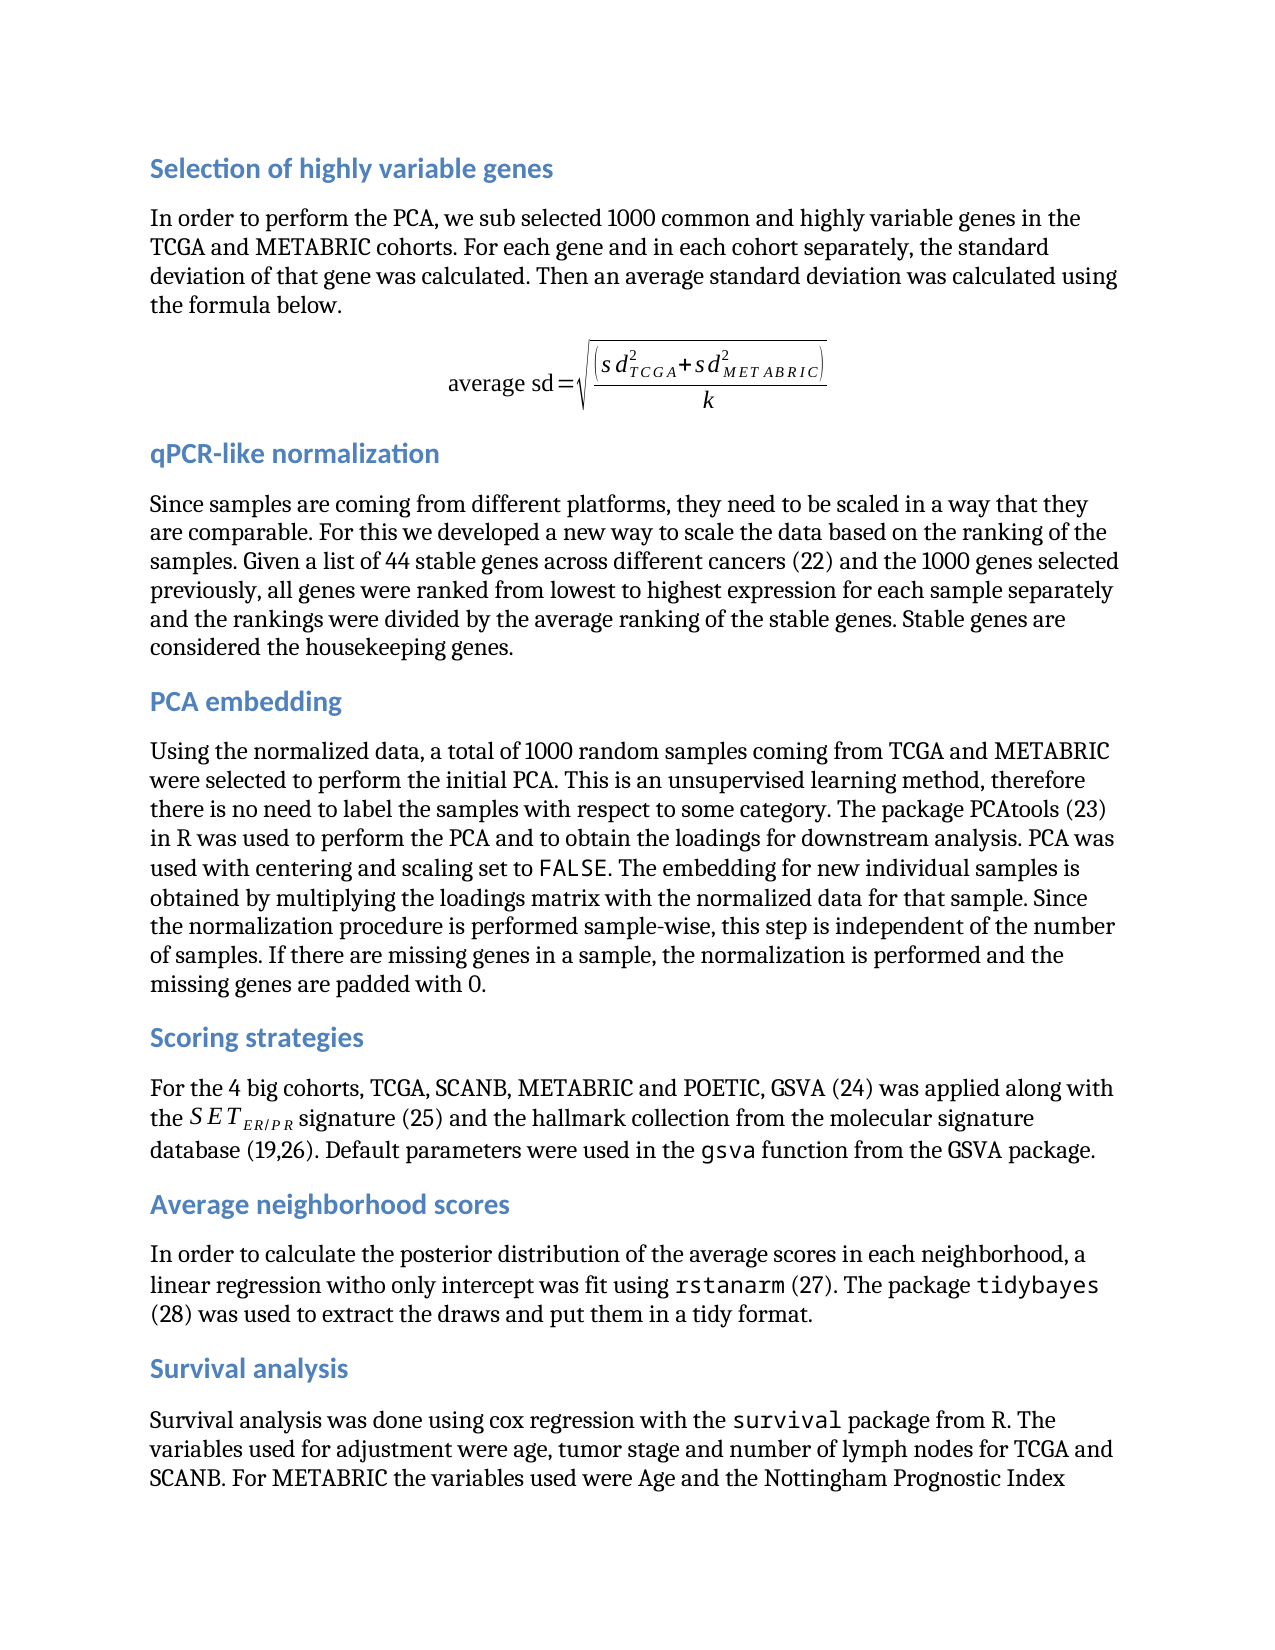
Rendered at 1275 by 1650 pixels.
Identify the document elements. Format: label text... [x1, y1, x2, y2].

subtitle Scoring strategies [150, 1019, 1125, 1055]
subtitle qPCR-like normalization [150, 435, 1125, 471]
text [150, 1404, 1125, 1493]
subtitle Average neighborhood scores [150, 1186, 1125, 1221]
text In order to perform the PCA, we sub selected 1000 common and highly variable genes in the TCGA and METABRIC cohorts. For each gene and in each cohort separately, the standard deviation of that gene was calculated. Then an average standard deviation was calculated using the formula below. [150, 204, 1125, 319]
text In order to calculate the posterior distribution of the average scores in each neighborhood, a linear regression witho only intercept was fit using rstanarm (27). The package tidybayes (28) was used to extract the draws and put them in a tidy format. [150, 1240, 1125, 1329]
subtitle Selection of highly variable genes [150, 150, 1125, 186]
subtitle PCA embedding [150, 683, 1125, 718]
text Since samples are coming from different platforms, they need to be scaled in a way that they are comparable. For this we developed a new way to scale the data based on the ranking of the samples. Given a list of 44 stable genes across different cancers (22) and the 1000 genes selected previously, all genes were ranked from lowest to highest expression for each sample separately and the rankings were divided by the average ranking of the stable genes. Stable genes are considered the housekeeping genes. [150, 489, 1125, 662]
text Using the normalized data, a total of 1000 random samples coming from TCGA and METABRIC were selected to perform the initial PCA. This is an unsupervised learning method, therefore there is no need to label the samples with respect to some category. The package PCAtools (23) in R was used to perform the PCA and to obtain the loadings for downstream analysis. PCA was used with centering and scaling set to FALSE. The embedding for new individual samples is obtained by multiplying the loadings matrix with the normalized data for that sample. Since the normalization procedure is performed sample-wise, this step is independent of the number of samples. If there are missing genes in a sample, the normalization is performed and the missing genes are padded with 0. [150, 737, 1125, 998]
text For the 4 big cohorts, TCGA, SCANB, METABRIC and POETIC, GSVA (24) was applied along with the signature (25) and the hallmark collection from the molecular signature database (19,26). Default parameters were used in the gsva function from the GSVA package. [150, 1074, 1125, 1165]
subtitle Survival analysis [150, 1350, 1125, 1385]
